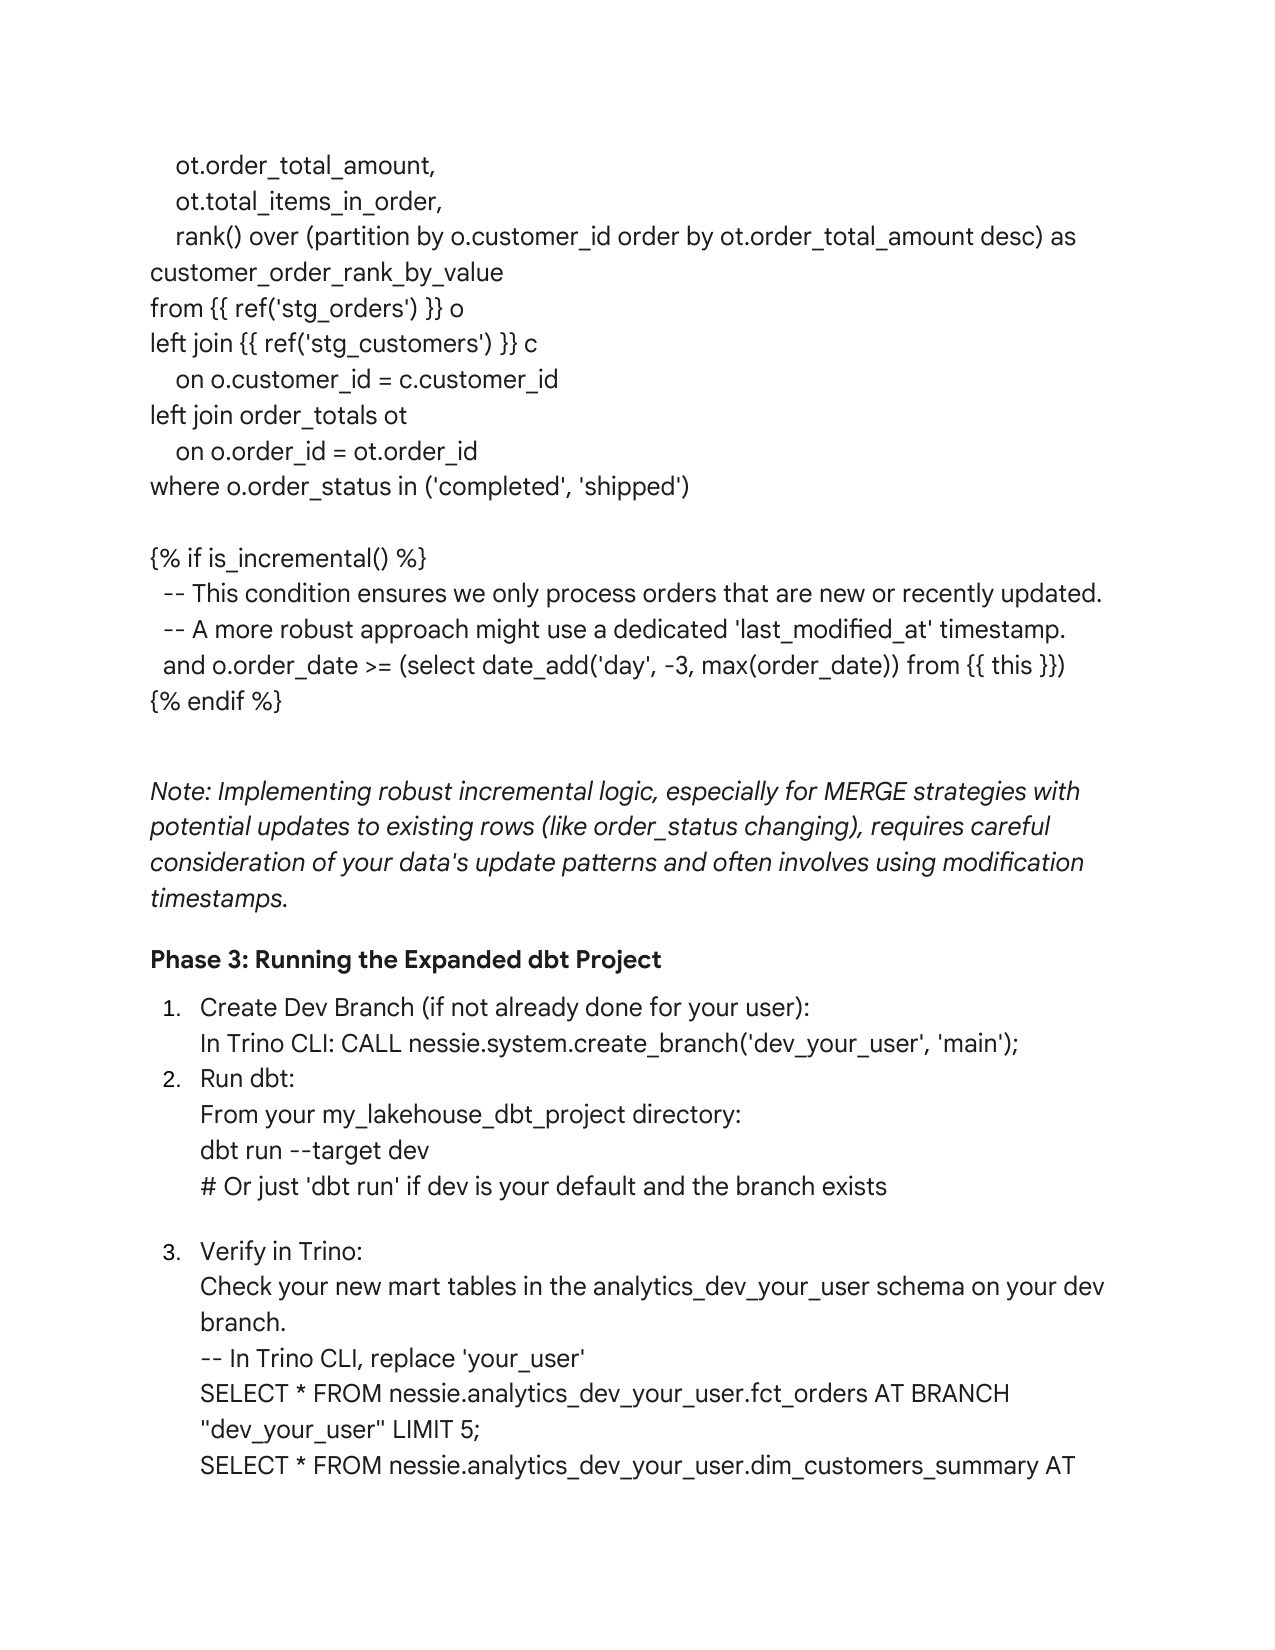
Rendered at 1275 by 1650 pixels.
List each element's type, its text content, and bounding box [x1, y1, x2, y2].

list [162, 1236, 1125, 1481]
subtitle Phase 3: Running the Expanded dbt Project [150, 944, 1125, 975]
text Note: Implementing robust incremental logic, especially for MERGE strategies with potential updates to existing rows (like order_status changing), requires careful consideration of your data's update patterns and often involves using modification timestamps. [150, 776, 1125, 914]
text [150, 150, 1125, 747]
list Run dbt: From your my_lakehouse_dbt_project directory: dbt run --target dev # Or just 'dbt run' if dev is your default and the branch exists [162, 1063, 1125, 1232]
list Create Dev Branch (if not already done for your user): In Trino CLI: CALL nessie.system.create_branch('dev_your_user', 'main'); [162, 992, 1125, 1059]
